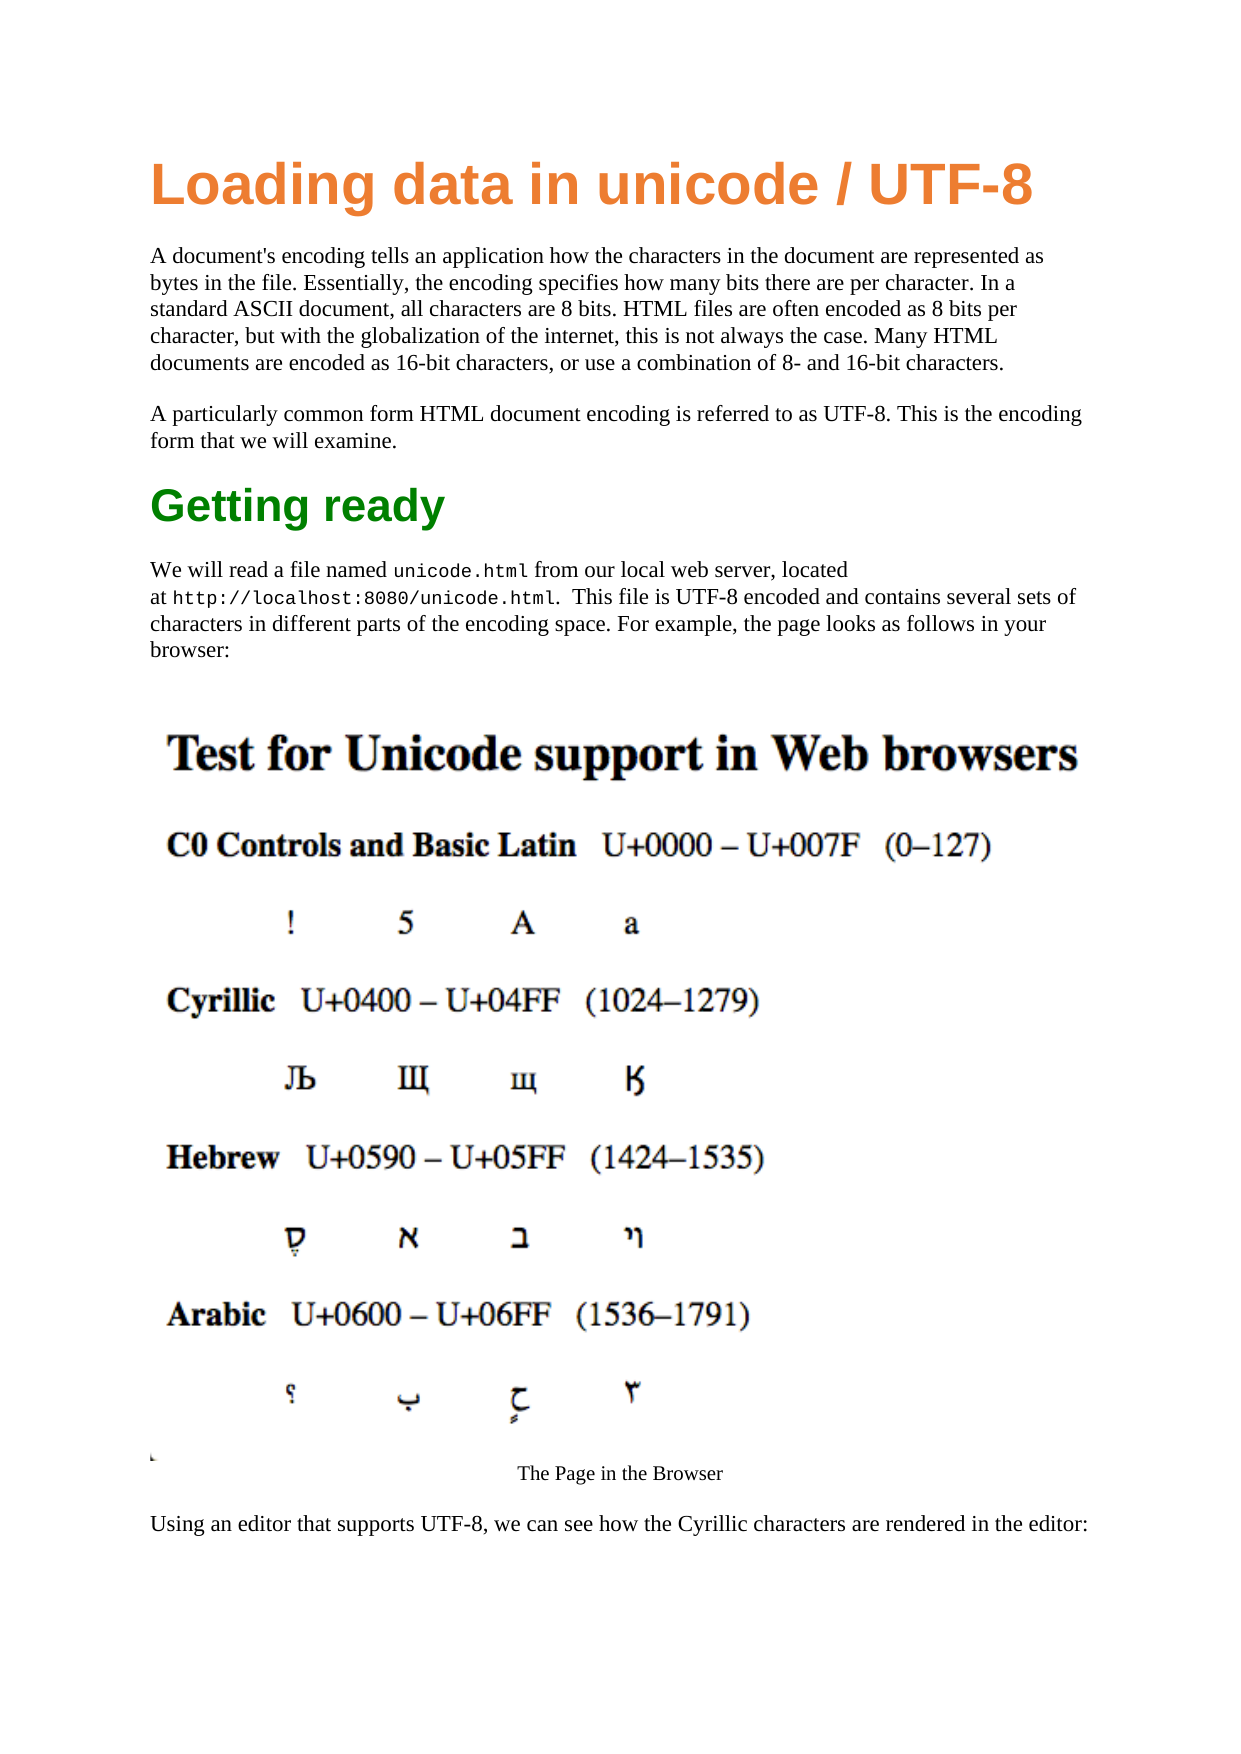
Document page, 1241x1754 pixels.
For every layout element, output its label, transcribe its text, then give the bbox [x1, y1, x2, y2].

text Using an editor that supports UTF-8, we can see how the Cyrillic characters are rendered in the editor: [150, 1510, 1090, 1537]
subtitle Getting ready [150, 478, 1090, 531]
picture [150, 681, 1090, 1461]
text The Page in the Browser [150, 1461, 1090, 1485]
text A document's encoding tells an application how the characters in the document are represented as bytes in the file. Essentially, the encoding specifies how many bits there are per character. In a standard ASCII document, all characters are 8 bits. HTML files are often encoded as 8 bits per character, but with the globalization of the internet, this is not always the case. Many HTML documents are encoded as 16-bit characters, or use a combination of 8- and 16-bit characters. [150, 242, 1090, 375]
text A particularly common form HTML document encoding is referred to as UTF-8. This is the encoding form that we will examine. [150, 400, 1090, 453]
subtitle Loading data in unicode / UTF-8 [150, 150, 1090, 217]
text We will read a file named unicode.html from our local web server, located at http://localhost:8080/unicode.html. This file is UTF-8 encoded and contains several sets of characters in different parts of the encoding space. For example, the page looks as follows in your browser: [150, 556, 1090, 663]
